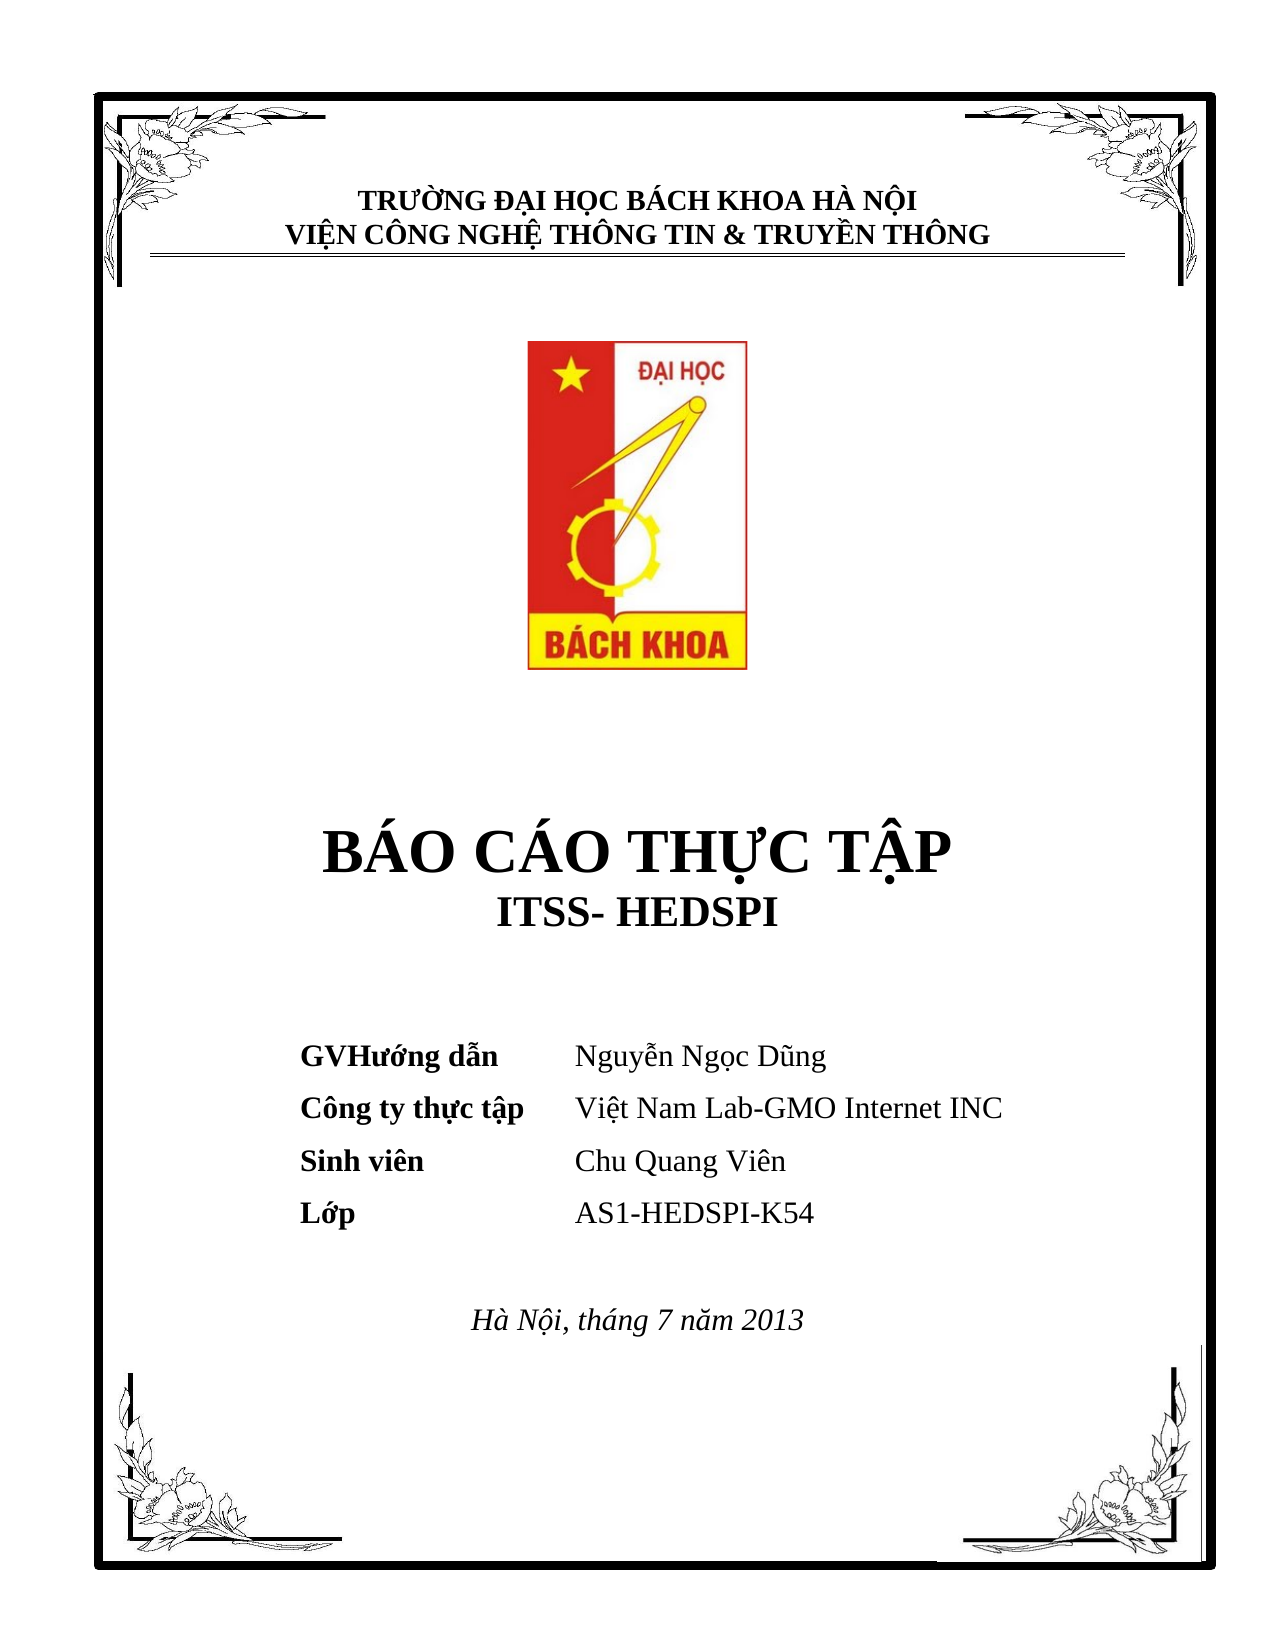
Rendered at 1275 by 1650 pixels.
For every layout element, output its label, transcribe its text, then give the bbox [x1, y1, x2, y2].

text Hà Nội, tháng 7 năm 2013 [150, 1301, 1125, 1337]
table_cell Việt Nam Lab-GMO Internet INC [563, 1090, 1031, 1142]
text VIỆN CÔNG NGHỆ THÔNG TIN & TRUYỀN THÔNG [150, 217, 1125, 253]
picture [102, 1352, 368, 1560]
picture [103, 101, 351, 308]
text ITSS- HEDSPI [150, 886, 1125, 936]
text BÁO CÁO THỰC TẬP [150, 814, 1125, 886]
table_header Nguyễn Ngọc Dũng [563, 1037, 1031, 1089]
table_cell Công ty thực tập [289, 1090, 563, 1142]
table_cell Lớp [289, 1195, 563, 1247]
text TRƯỜNG ĐẠI HỌC BÁCH KHOA HÀ NỘI [150, 183, 1125, 217]
table_header GVHướng dẫn [289, 1037, 563, 1089]
picture [937, 1345, 1202, 1562]
table_cell AS1-HEDSPI-K54 [563, 1195, 1031, 1247]
table_cell Chu Quang Viên [563, 1142, 1031, 1195]
picture [527, 341, 748, 670]
picture [938, 101, 1206, 307]
table_cell Sinh viên [289, 1142, 563, 1195]
